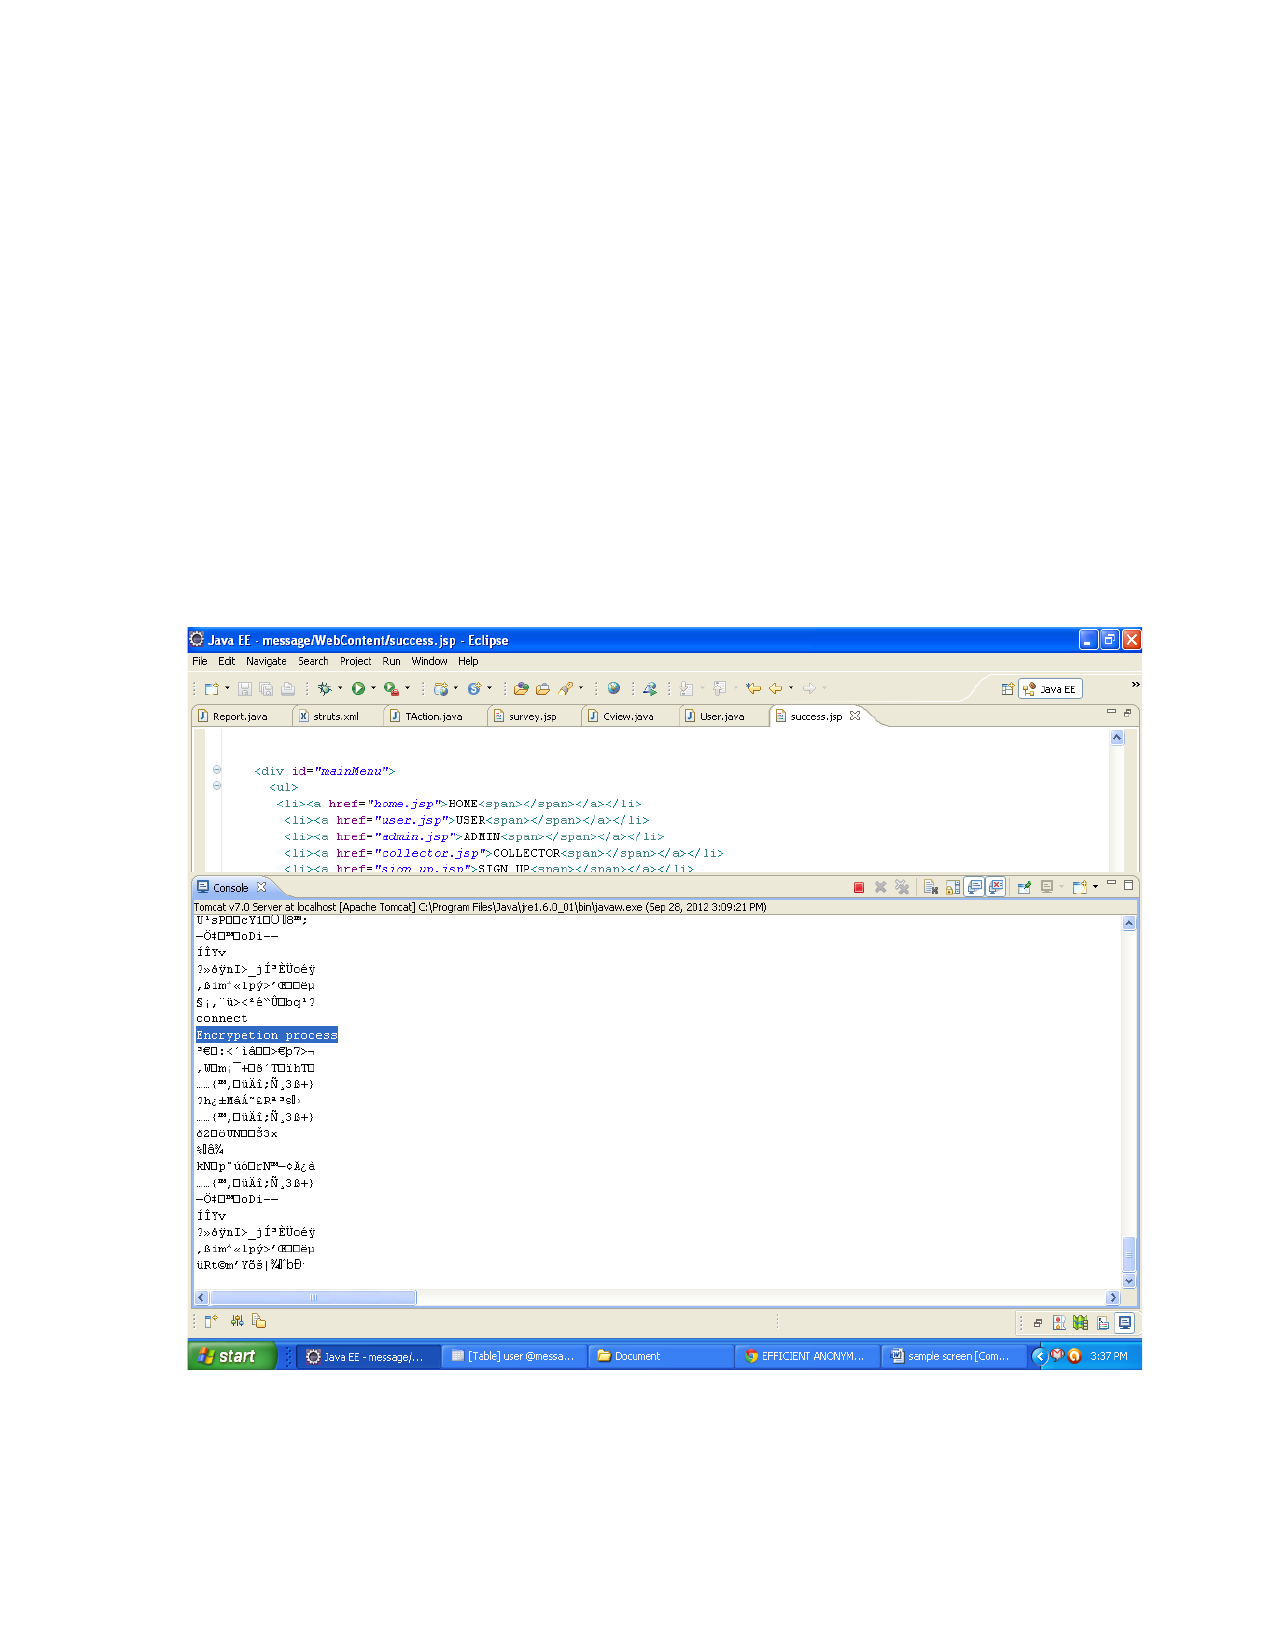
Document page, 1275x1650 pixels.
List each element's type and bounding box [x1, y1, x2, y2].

picture [187, 627, 1143, 1370]
